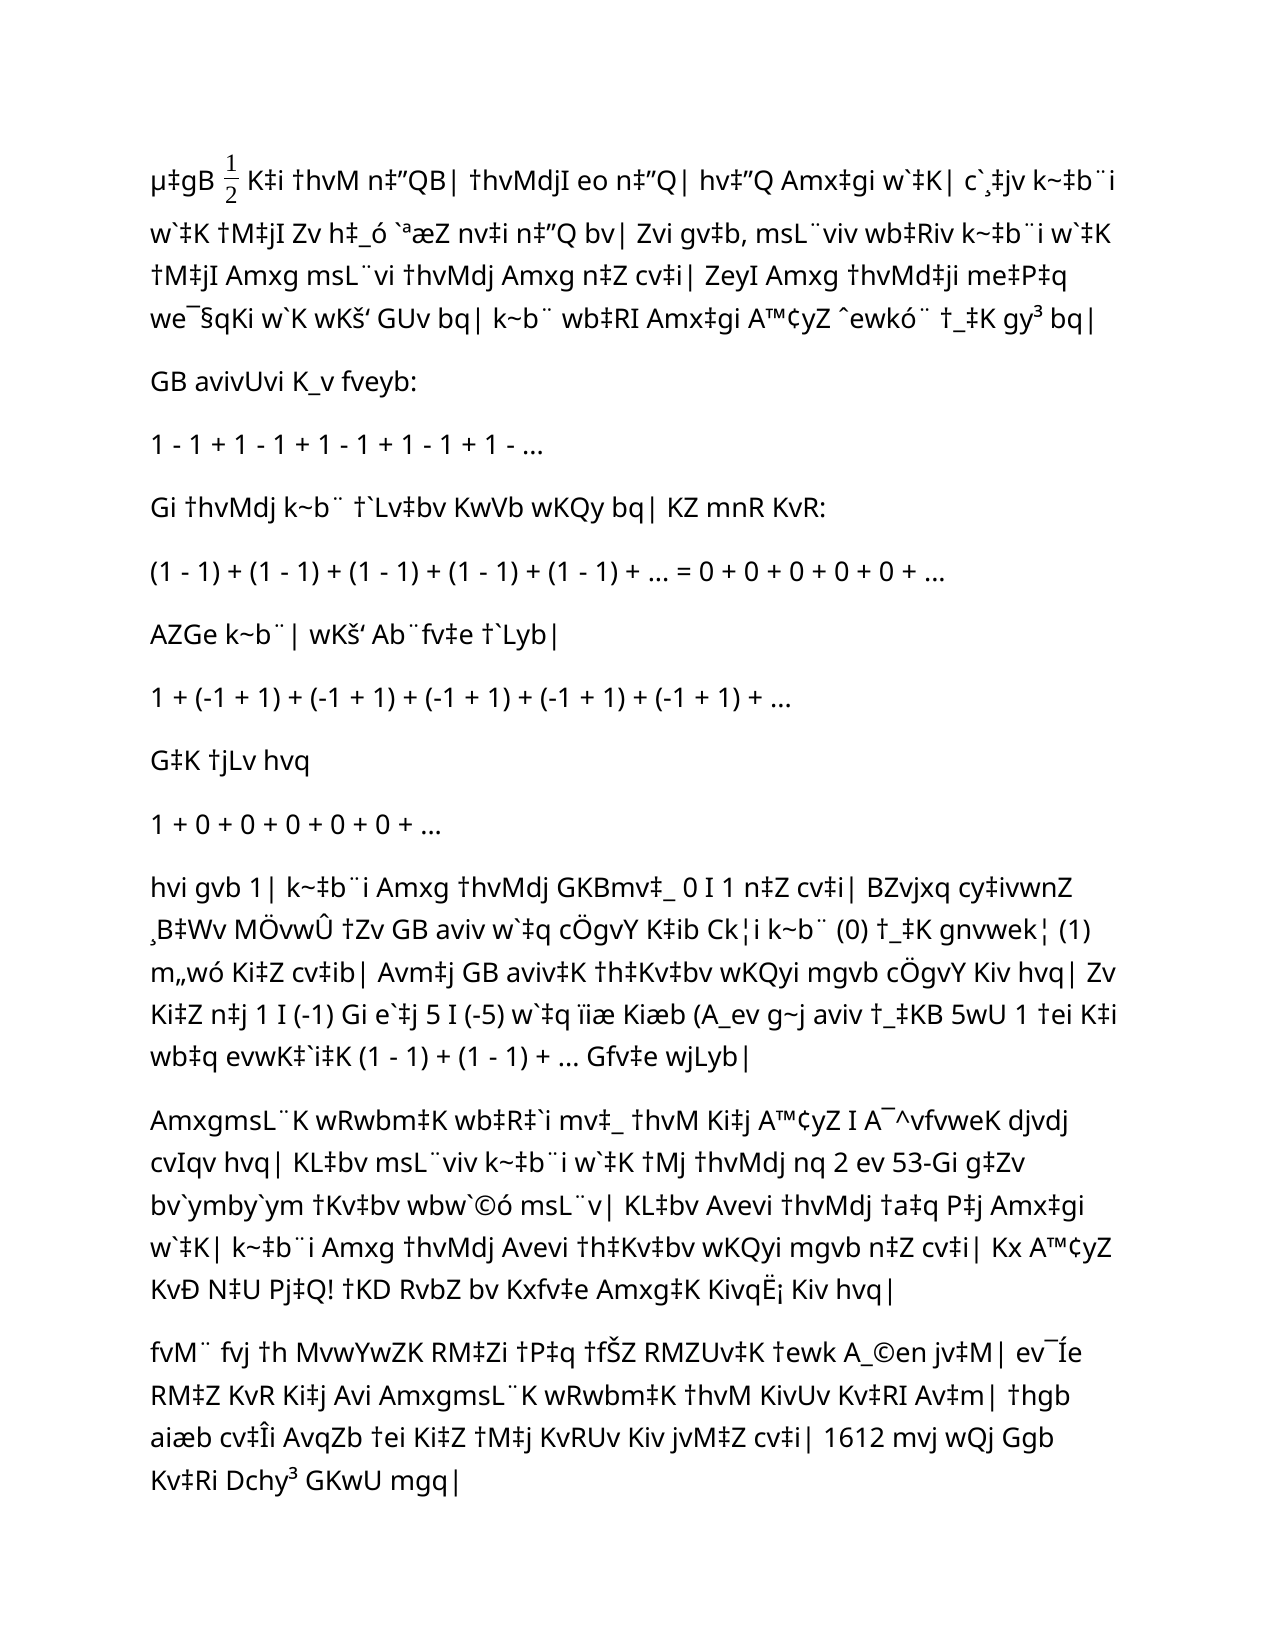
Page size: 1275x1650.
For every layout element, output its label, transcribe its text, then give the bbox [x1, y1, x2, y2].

text Gi †hvMdj k~b¨ †`Lv‡bv KwVb wKQy bq| KZ mnR KvR: [150, 489, 1125, 526]
text 1 - 1 + 1 - 1 + 1 - 1 + 1 - 1 + 1 - ... [150, 426, 1125, 463]
text G‡K †jLv hvq [150, 742, 1125, 779]
text 1 + (-1 + 1) + (-1 + 1) + (-1 + 1) + (-1 + 1) + (-1 + 1) + ... [150, 679, 1125, 716]
text AZGe k~b¨| wKš‘ Ab¨fv‡e †`Lyb| [150, 615, 1125, 652]
text (1 - 1) + (1 - 1) + (1 - 1) + (1 - 1) + (1 - 1) + ... = 0 + 0 + 0 + 0 + 0 + ... [150, 552, 1125, 589]
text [150, 150, 1125, 336]
text fvM¨ fvj †h MvwYwZK RM‡Zi †P‡q †fŠZ RMZUv‡K †ewk A_©en jv‡M| ev¯Íe RM‡Z KvR Ki‡j Avi AmxgmsL¨K wRwbm‡K †hvM KivUv Kv‡RI Av‡m| †hgb aiæb cv‡Îi AvqZb †ei Ki‡Z †M‡j KvRUv Kiv jvM‡Z cv‡i| 1612 mvj wQj Ggb Kv‡Ri Dchy³ GKwU mgq| [150, 1334, 1125, 1498]
text GB avivUvi K_v fveyb: [150, 362, 1125, 399]
text hvi gvb 1| k~‡b¨i Amxg †hvMdj GKBmv‡_ 0 I 1 n‡Z cv‡i| BZvjxq cy‡ivwnZ ¸B‡Wv MÖvwÛ †Zv GB aviv w`‡q cÖgvY K‡ib Ck¦i k~b¨ (0) †_‡K gnvwek¦ (1) m„wó Ki‡Z cv‡ib| Avm‡j GB aviv‡K †h‡Kv‡bv wKQyi mgvb cÖgvY Kiv hvq| Zv Ki‡Z n‡j 1 I (-1) Gi e`‡j 5 I (-5) w`‡q ïiæ Kiæb (A_ev g~j aviv †_‡KB 5wU 1 †ei K‡i wb‡q evwK‡`i‡K (1 - 1) + (1 - 1) + ... Gfv‡e wjLyb| [150, 868, 1125, 1075]
text AmxgmsL¨K wRwbm‡K wb‡R‡`i mv‡_ †hvM Ki‡j A™¢yZ I A¯^vfvweK djvdj cvIqv hvq| KL‡bv msL¨viv k~‡b¨i w`‡K †Mj †hvMdj nq 2 ev 53-Gi g‡Zv bv`ymby`ym †Kv‡bv wbw`©ó msL¨v| KL‡bv Avevi †hvMdj †a‡q P‡j Amx‡gi w`‡K| k~‡b¨i Amxg †hvMdj Avevi †h‡Kv‡bv wKQyi mgvb n‡Z cv‡i| Kx A™¢yZ KvÐ N‡U Pj‡Q! †KD RvbZ bv Kxfv‡e Amxg‡K KivqË¡ Kiv hvq| [150, 1101, 1125, 1308]
text 1 + 0 + 0 + 0 + 0 + 0 + ... [150, 805, 1125, 842]
